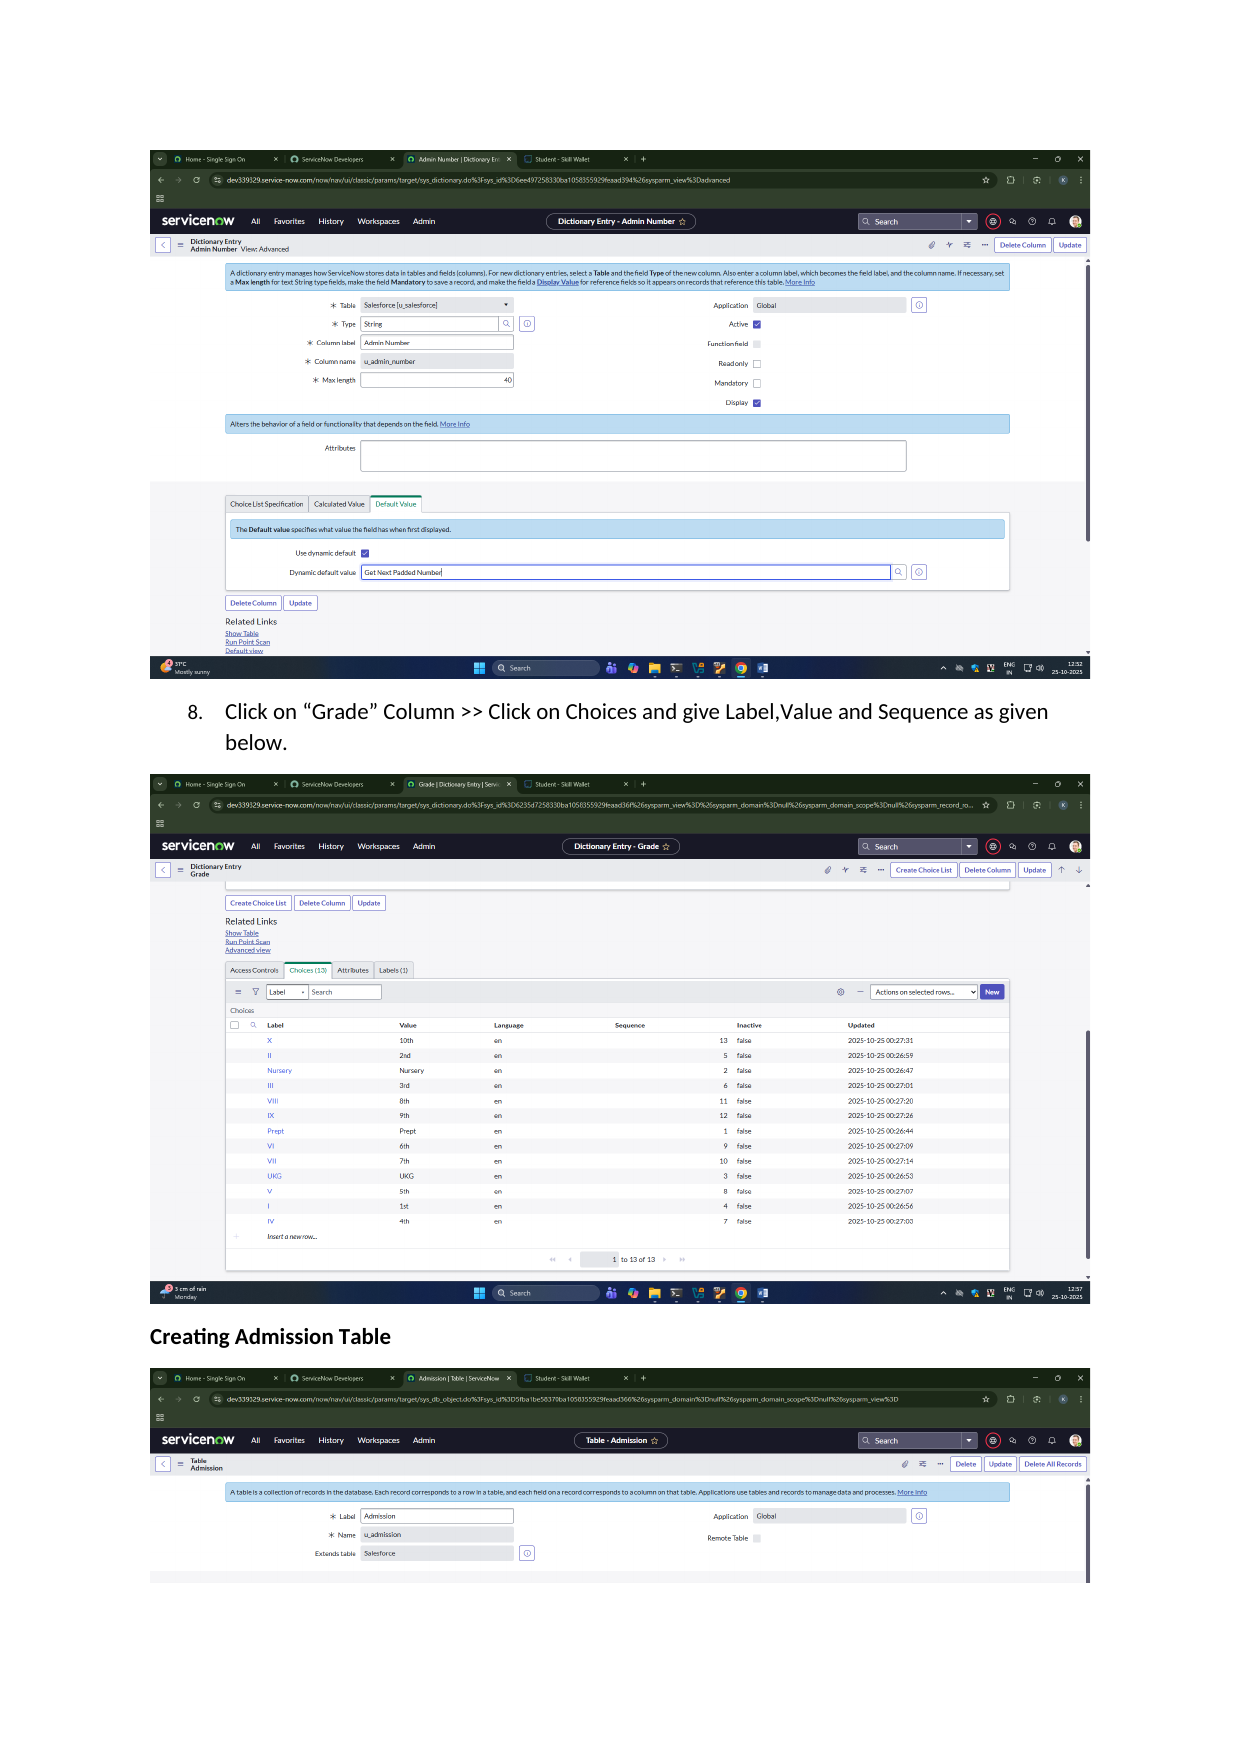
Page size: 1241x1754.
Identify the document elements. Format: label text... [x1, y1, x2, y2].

text Creating Admission Table [150, 1322, 1090, 1350]
picture [150, 774, 1091, 1304]
picture [150, 150, 1091, 679]
list Click on “Grade” Column >> Click on Choices and give Label,Value and Sequence as given below. [187, 697, 1090, 756]
picture [150, 1368, 1091, 1583]
